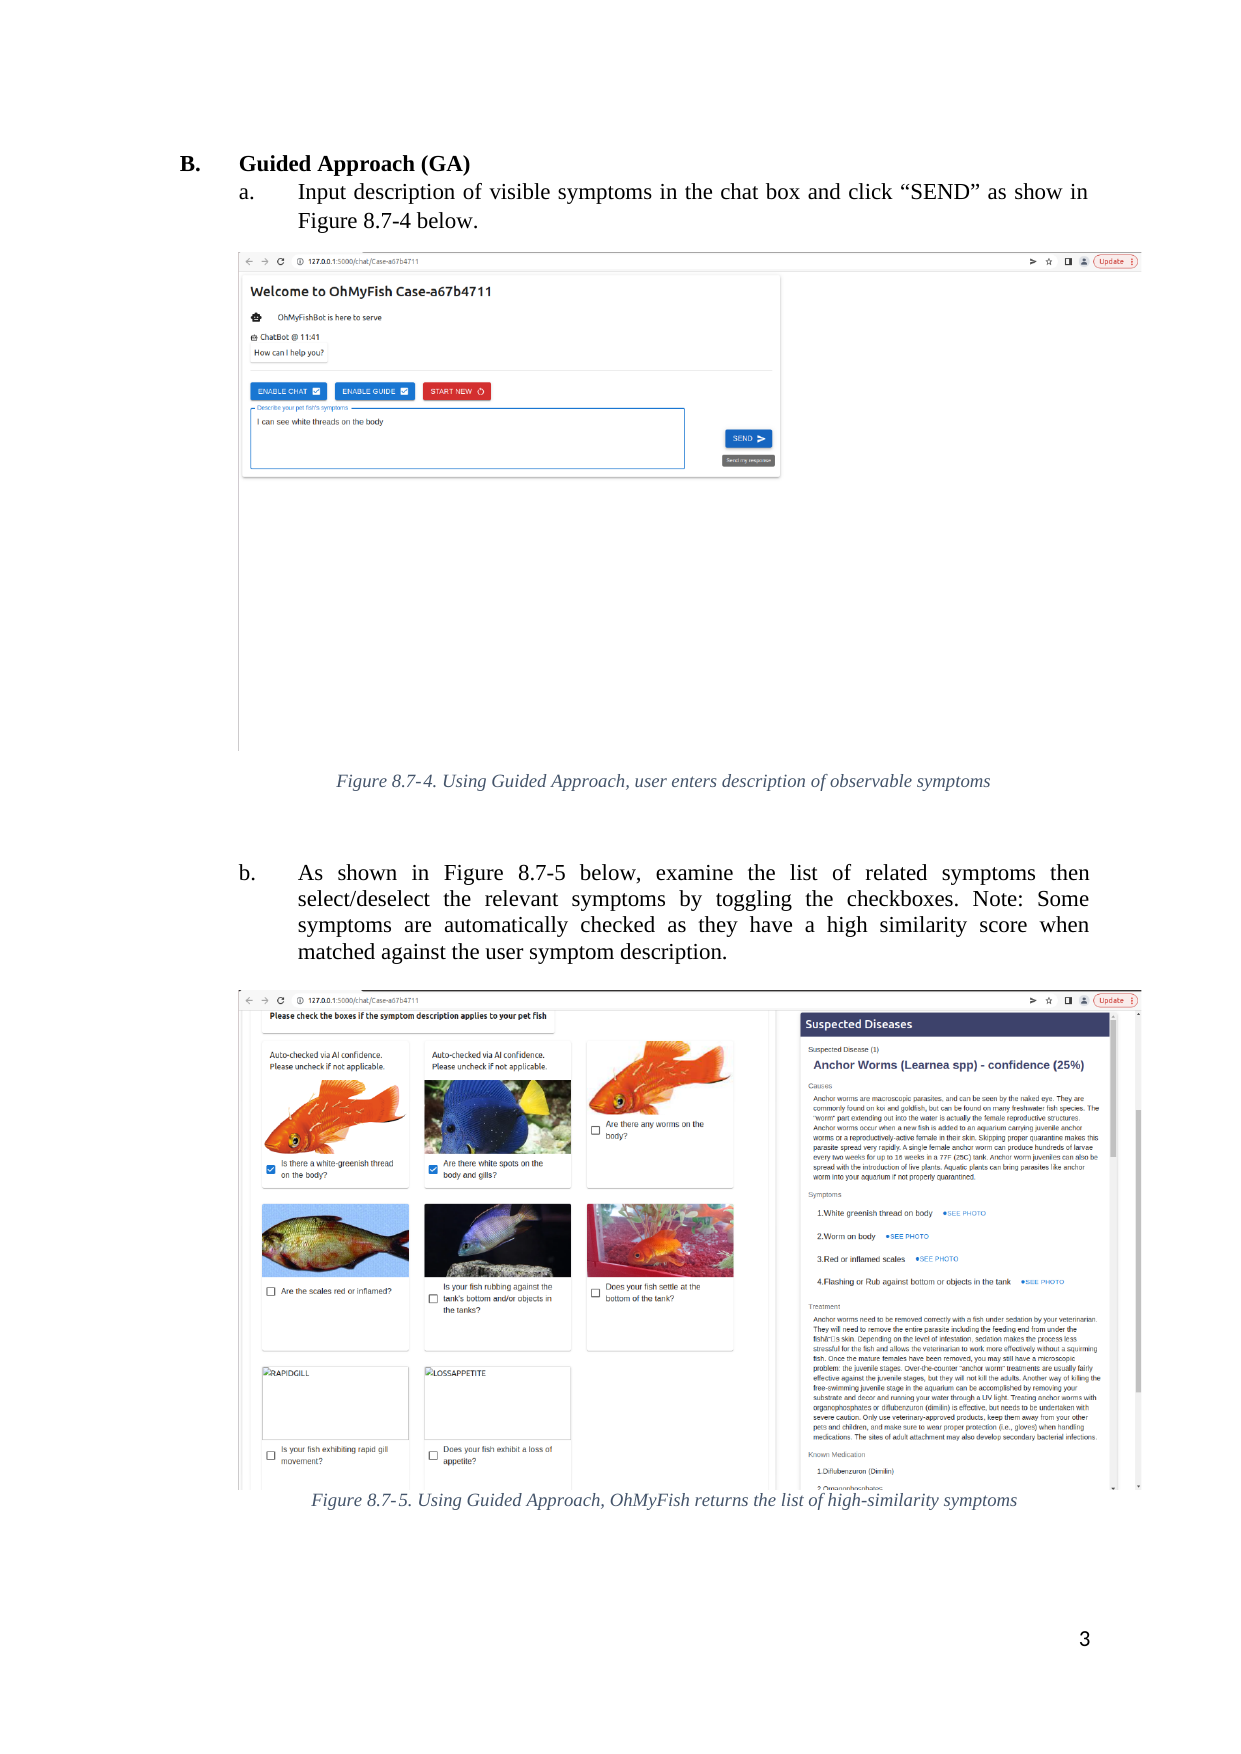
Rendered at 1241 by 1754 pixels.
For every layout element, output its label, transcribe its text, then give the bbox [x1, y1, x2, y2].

list As shown in Figure 8.7-5 below, examine the list of related symptoms then select/deselect the relevant symptoms by toggling the checkboxes. Note: Some symptoms are automatically checked as they have a high similarity score when matched against the user symptom description. [239, 859, 1090, 964]
list Input description of visible symptoms in the chat box and click “SEND” as show in Figure 8.7-4 below. [239, 178, 1090, 233]
picture [238, 252, 1142, 751]
text Figure 8.7-5. Using Guided Approach, OhMyFish returns the list of high-similarity symptoms [239, 1490, 1090, 1511]
list Guided Approach (GA) [179, 150, 1090, 176]
text Figure 8.7-4. Using Guided Approach, user enters description of observable symptoms [239, 769, 1090, 791]
picture [238, 990, 1142, 1490]
